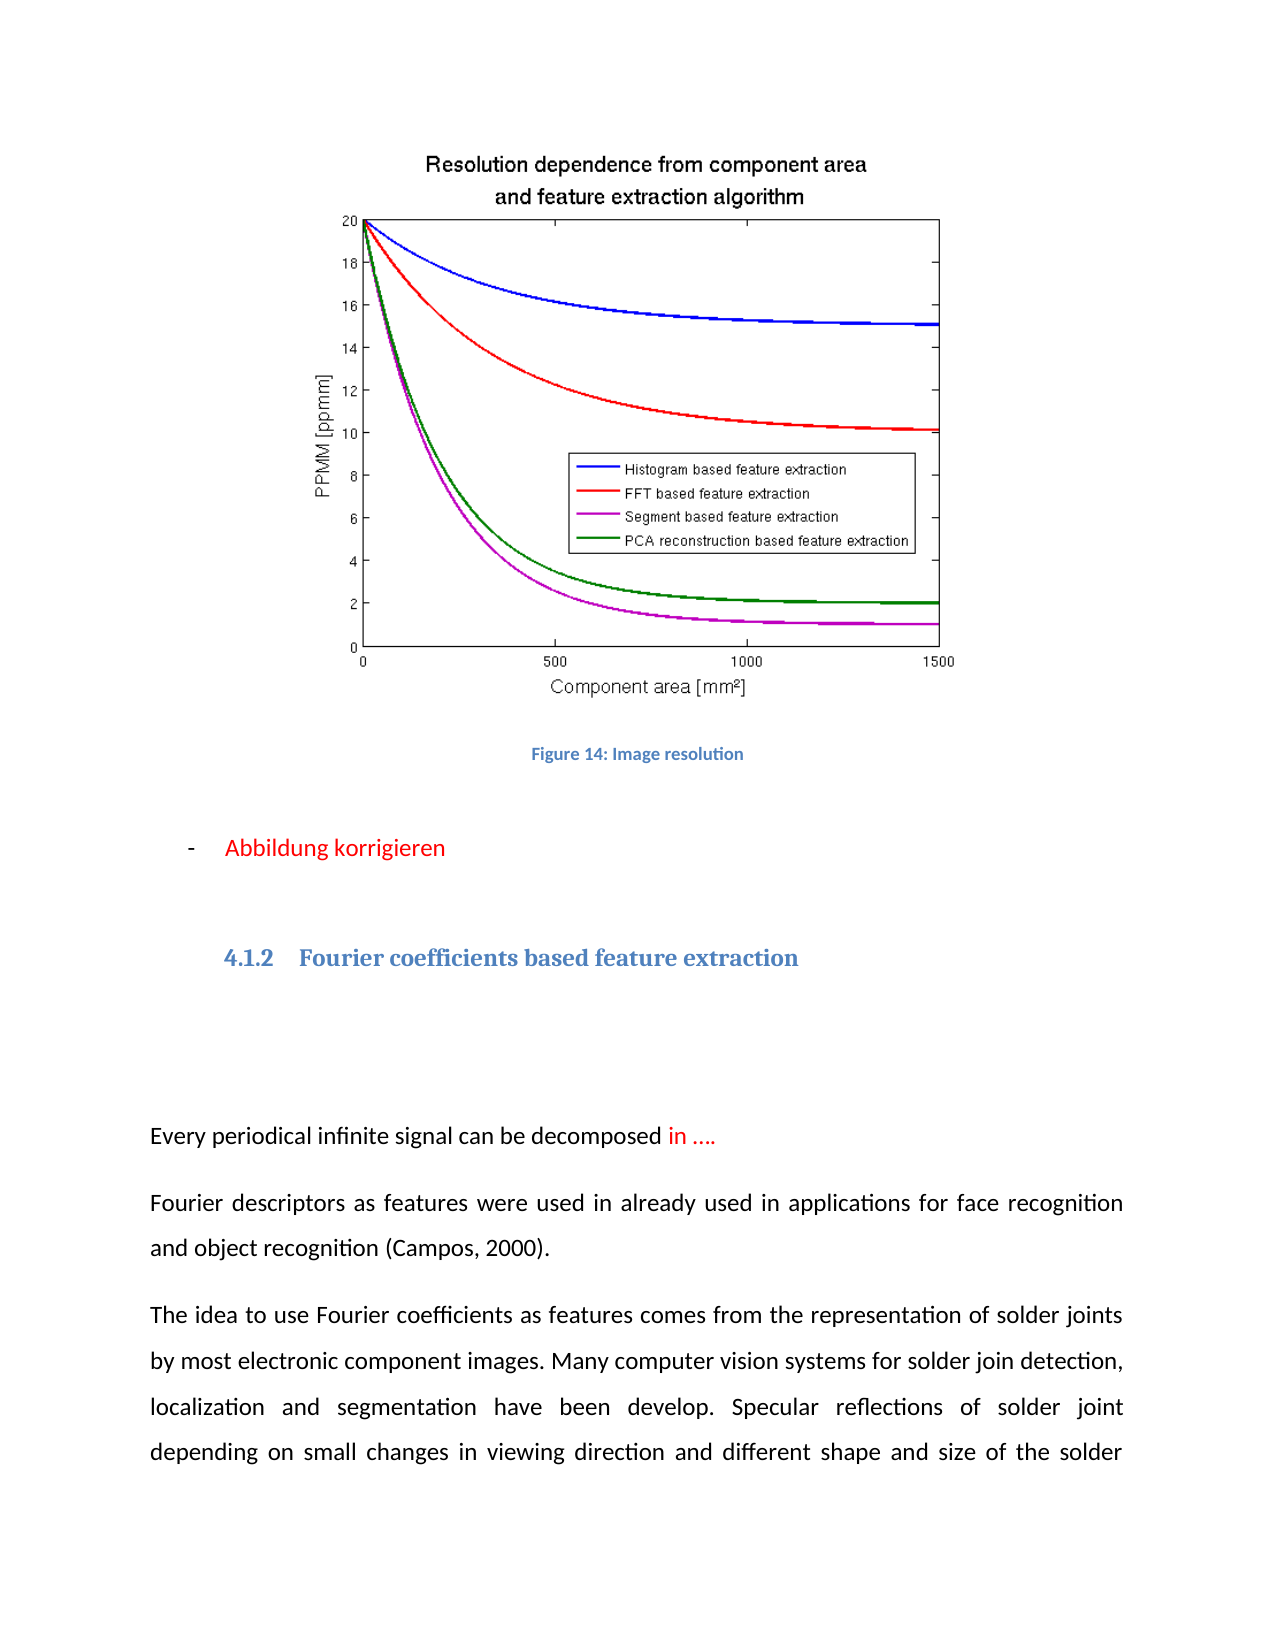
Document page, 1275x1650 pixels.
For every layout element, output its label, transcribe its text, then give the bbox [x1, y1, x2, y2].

subtitle Fourier coefficients based feature extraction [224, 944, 1125, 973]
text Every periodical infinite signal can be decomposed in …. [150, 1120, 1125, 1151]
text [150, 1299, 1125, 1467]
text Fourier descriptors as features were used in already used in applications for face recognition and object recognition . [150, 1187, 1125, 1263]
list Abbildung korrigieren [187, 832, 1125, 862]
text Figure 14: Image resolution [150, 742, 1125, 765]
picture [266, 150, 1009, 707]
